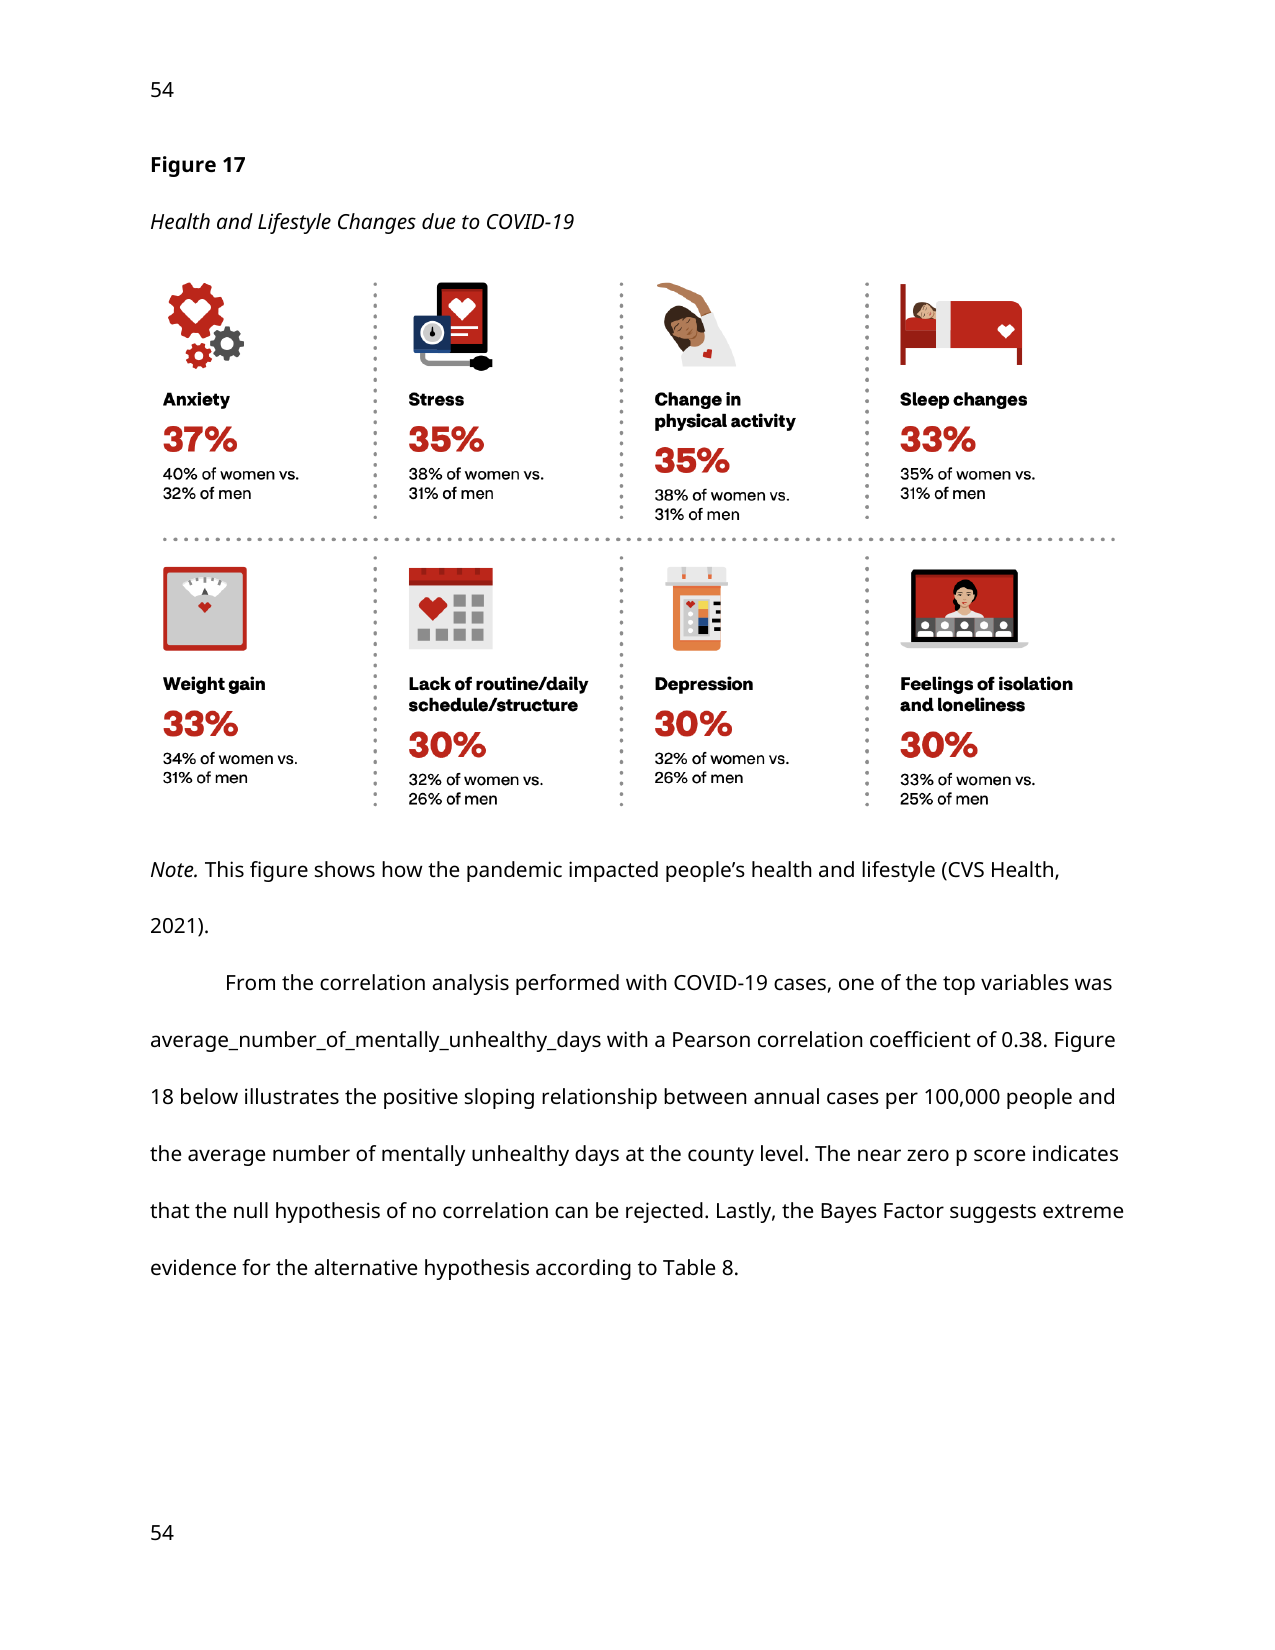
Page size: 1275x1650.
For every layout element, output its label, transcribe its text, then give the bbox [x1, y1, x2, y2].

text From the correlation analysis performed with COVID-19 cases, one of the top variables was average_number_of_mentally_unhealthy_days with a Pearson correlation coefficient of 0.38. Figure 18 below illustrates the positive sloping relationship between annual cases per 100,000 people and the average number of mentally unhealthy days at the county level. The near zero p score indicates that the null hypothesis of no correlation can be rejected. Lastly, the Bayes Factor suggests extreme evidence for the alternative hypothesis according to Table 8. [150, 968, 1125, 1281]
picture [150, 263, 1125, 827]
text Note. This figure shows how the pandemic impacted people’s health and lifestyle (CVS Health, 2021). [150, 855, 1125, 940]
text Health and Lifestyle Changes due to COVID-19 [150, 207, 1125, 235]
text Figure 17 [150, 150, 1125, 178]
